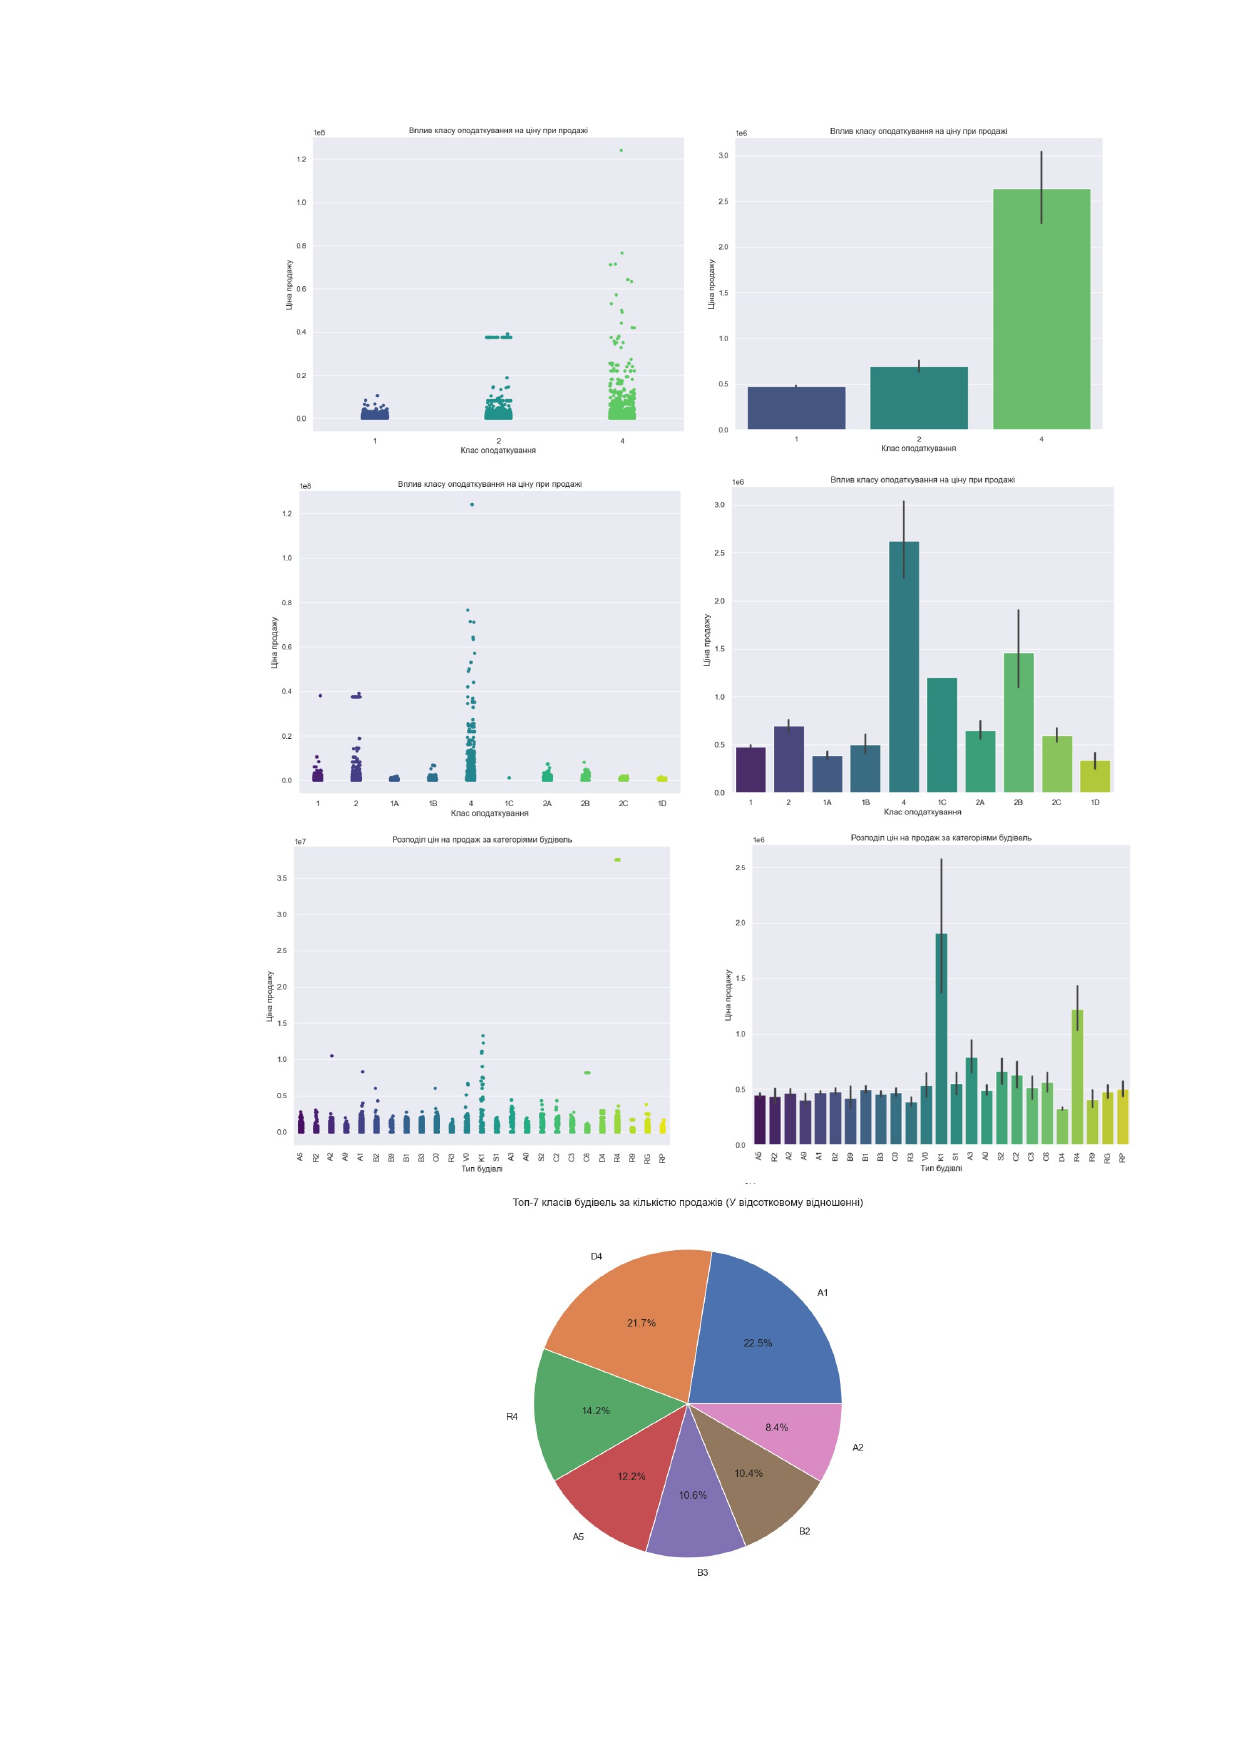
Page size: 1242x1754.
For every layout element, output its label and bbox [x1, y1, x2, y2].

picture [476, 1183, 911, 1598]
picture [262, 480, 681, 821]
picture [687, 467, 1125, 821]
picture [689, 829, 1137, 1175]
picture [250, 834, 684, 1175]
picture [698, 121, 1110, 459]
picture [276, 124, 693, 459]
